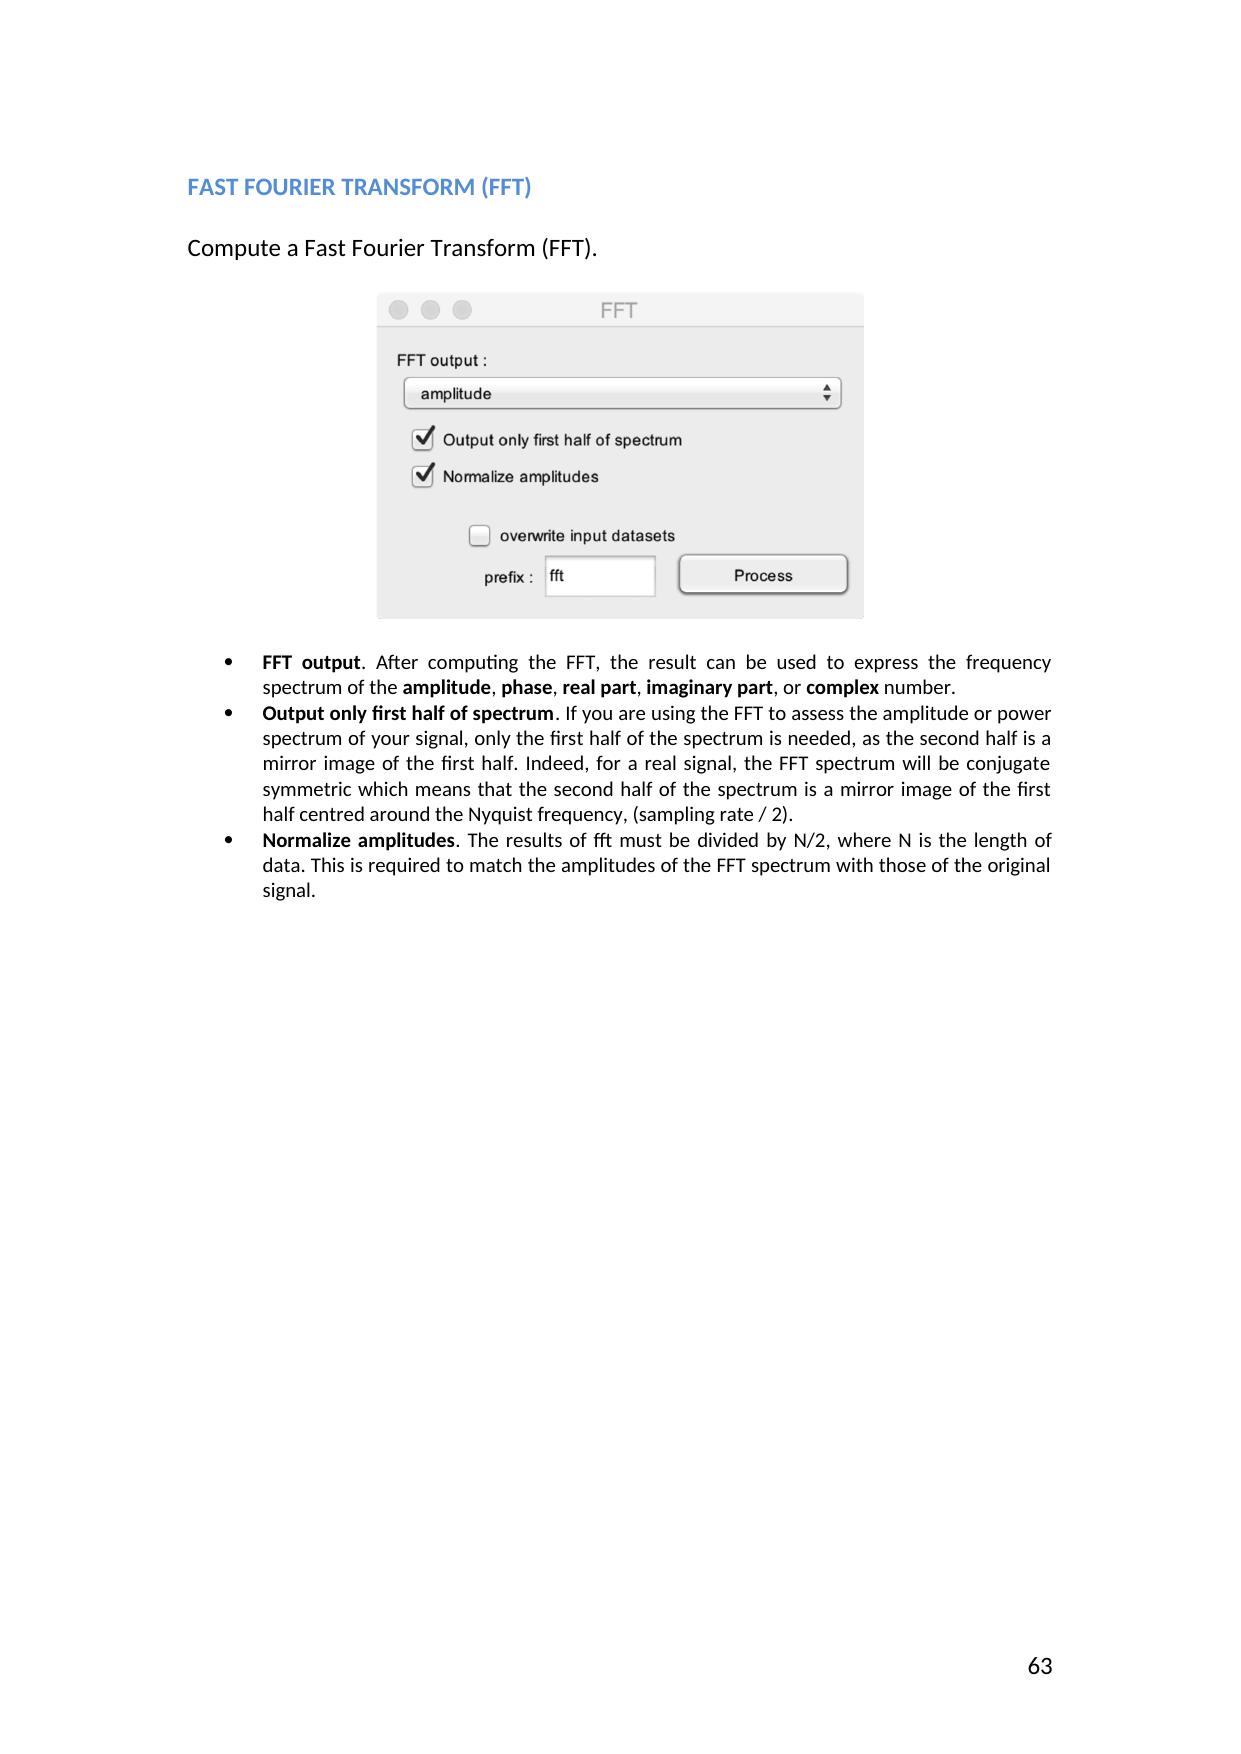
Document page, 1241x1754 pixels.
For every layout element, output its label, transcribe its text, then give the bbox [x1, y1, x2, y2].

subtitle Fast FOURIER TRANSFORM (FFT) [187, 171, 1053, 201]
list FFT output. After computing the FFT, the result can be used to express the frequency spectrum of the amplitude, phase, real part, imaginary part, or complex number. [225, 649, 1053, 700]
list Output only first half of spectrum. If you are using the FFT to assess the amplitude or power spectrum of your signal, only the first half of the spectrum is needed, as the second half is a mirror image of the first half. Indeed, for a real signal, the FFT spectrum will be conjugate symmetric which means that the second half of the spectrum is a mirror image of the first half centred around the Nyquist frequency, (sampling rate / 2). [225, 700, 1053, 827]
text Compute a Fast Fourier Transform (FFT). [187, 232, 1053, 262]
picture [376, 292, 864, 619]
list Normalize amplitudes. The results of fft must be divided by N/2, where N is the length of data. This is required to match the amplitudes of the FFT spectrum with those of the original signal. [225, 827, 1053, 903]
